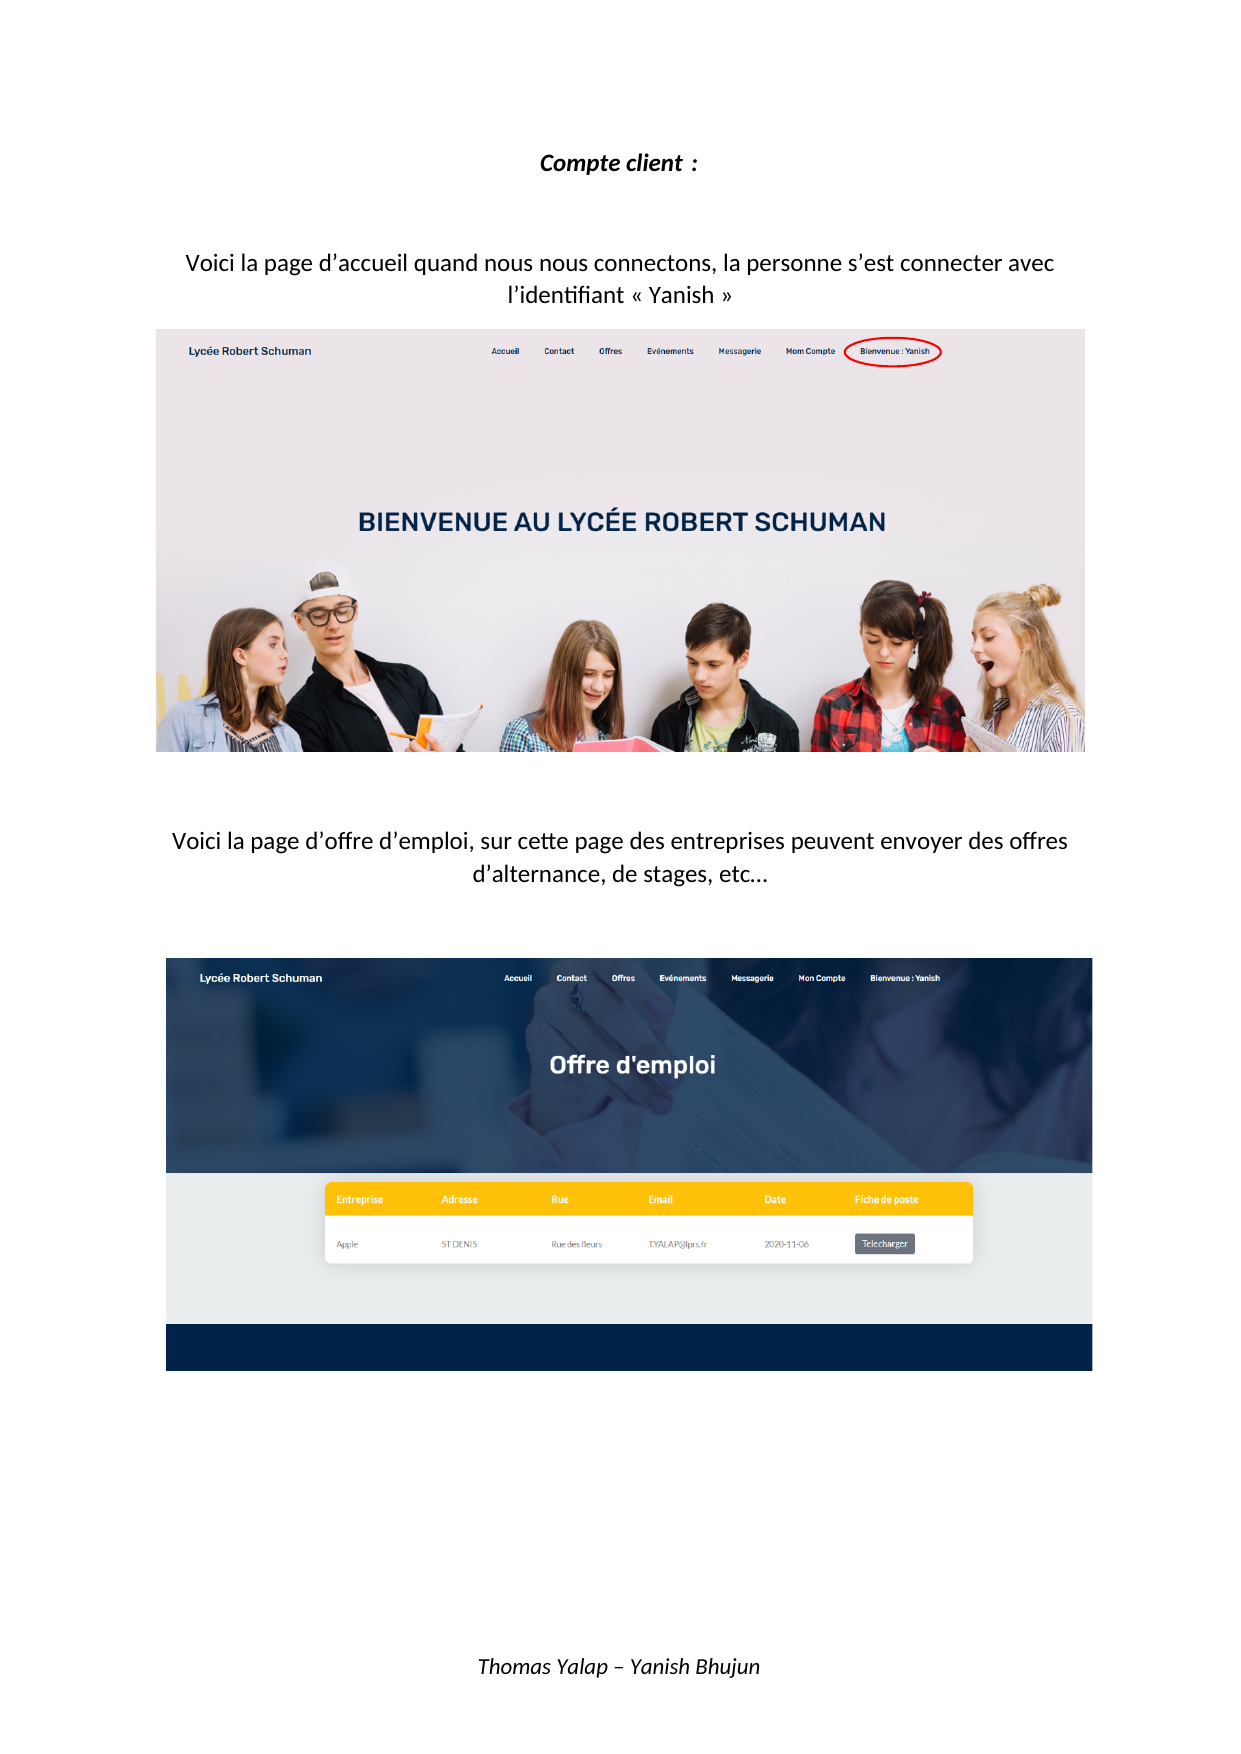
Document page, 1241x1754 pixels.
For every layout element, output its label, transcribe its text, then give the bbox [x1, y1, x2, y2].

picture [155, 329, 1085, 752]
text Voici la page d’accueil quand nous nous connectons, la personne s’est connecter avec l’identifiant « Yanish » [148, 247, 1093, 310]
text Compte client : [148, 148, 1093, 178]
picture [166, 958, 1093, 1371]
text Voici la page d’offre d’emploi, sur cette page des entreprises peuvent envoyer des offres d’alternance, de stages, etc… [148, 825, 1093, 888]
